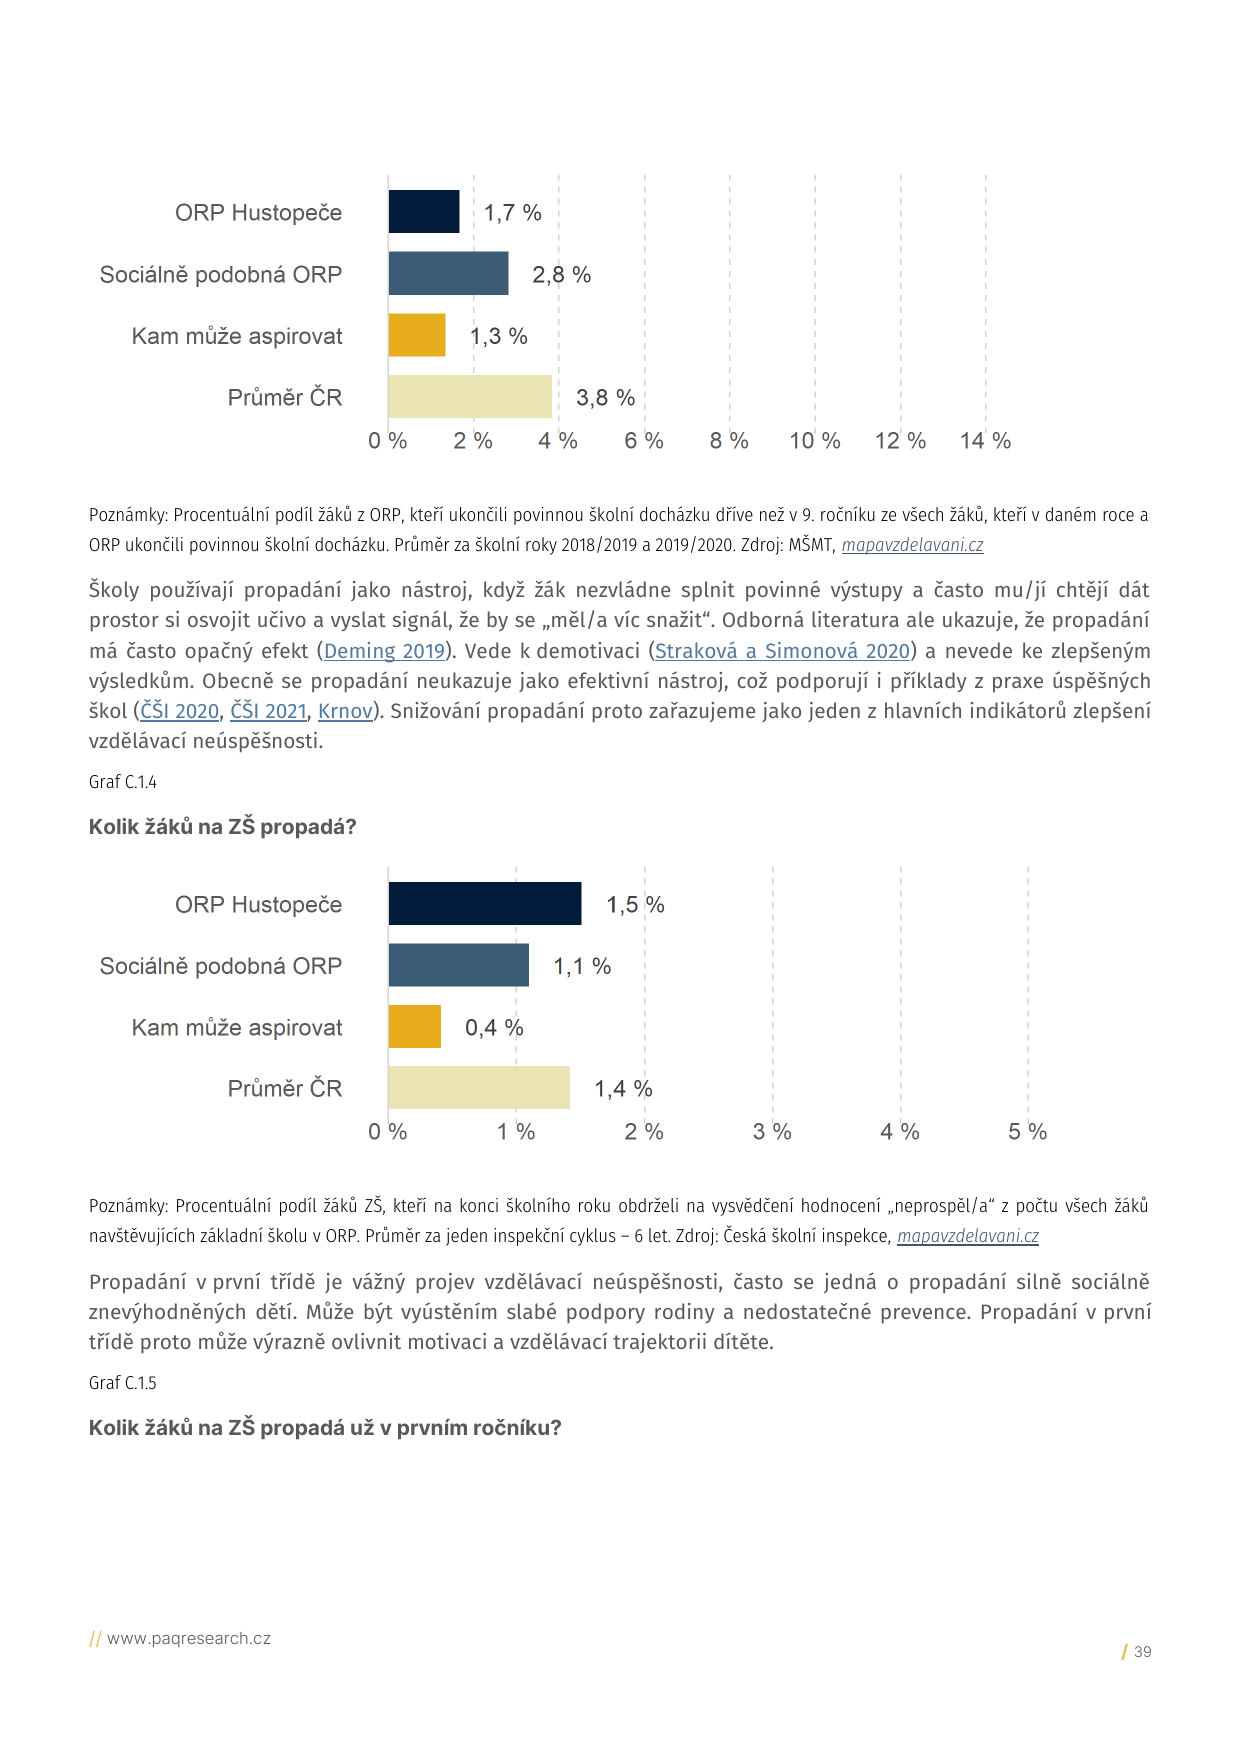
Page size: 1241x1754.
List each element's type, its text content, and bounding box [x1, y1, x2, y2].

text Graf C.1.4 [89, 771, 1152, 793]
picture [88, 147, 1139, 480]
text Školy používají propadání jako nástroj, když žák nezvládne splnit povinné výstupy a často mu/jí chtějí dát prostor si osvojit učivo a vyslat signál, že by se „měl/a víc snažit“. Odborná literatura ale ukazuje, že propadání má často opačný efekt (Deming 2019). Vede k demotivaci (Straková a Simonová 2020) a nevede ke zlepšeným výsledkům. Obecně se propadání neukazuje jako efektivní nástroj, což podporují i příklady z praxe úspěšných škol (ČŠI 2020, ČŠI 2021, Krnov). Snižování propadání proto zařazujeme jako jeden z hlavních indikátorů zlepšení vzdělávací neúspěšnosti. [89, 573, 1152, 754]
text Graf C.1.5 [89, 1372, 1152, 1394]
text Poznámky: Procentuální podíl žáků z ORP, kteří ukončili povinnou školní docházku dříve než v 9. ročníku ze všech žáků, kteří v daném roce a ORP ukončili povinnou školní docházku. Průměr za školní roky 2018/2019 a 2019/2020. Zdroj: MŠMT, mapavzdelavani.cz [89, 496, 1152, 556]
text Propadání v první třídě je vážný projev vzdělávací neúspěšnosti, často se jedná o propadání silně sociálně znevýhodněných dětí. Může být vyústěním slabé podpory rodiny a nedostatečné prevence. Propadání v první třídě proto může výrazně ovlivnit motivaci a vzdělávací trajektorii dítěte. [89, 1264, 1152, 1355]
text Poznámky: Procentuální podíl žáků ZŠ, kteří na konci školního roku obdrželi na vysvědčení hodnocení „neprospěl/a“ z počtu všech žáků navštěvujících základní školu v ORP. Průměr za jeden inspekční cyklus – 6 let. Zdroj: Česká školní inspekce, mapavzdelavani.cz [89, 1187, 1152, 1248]
text Kolik žáků na ZŠ propadá už v prvním ročníku? [89, 1410, 1152, 1440]
picture [88, 839, 1139, 1171]
text Kolik žáků na ZŠ propadá? [89, 809, 1152, 839]
